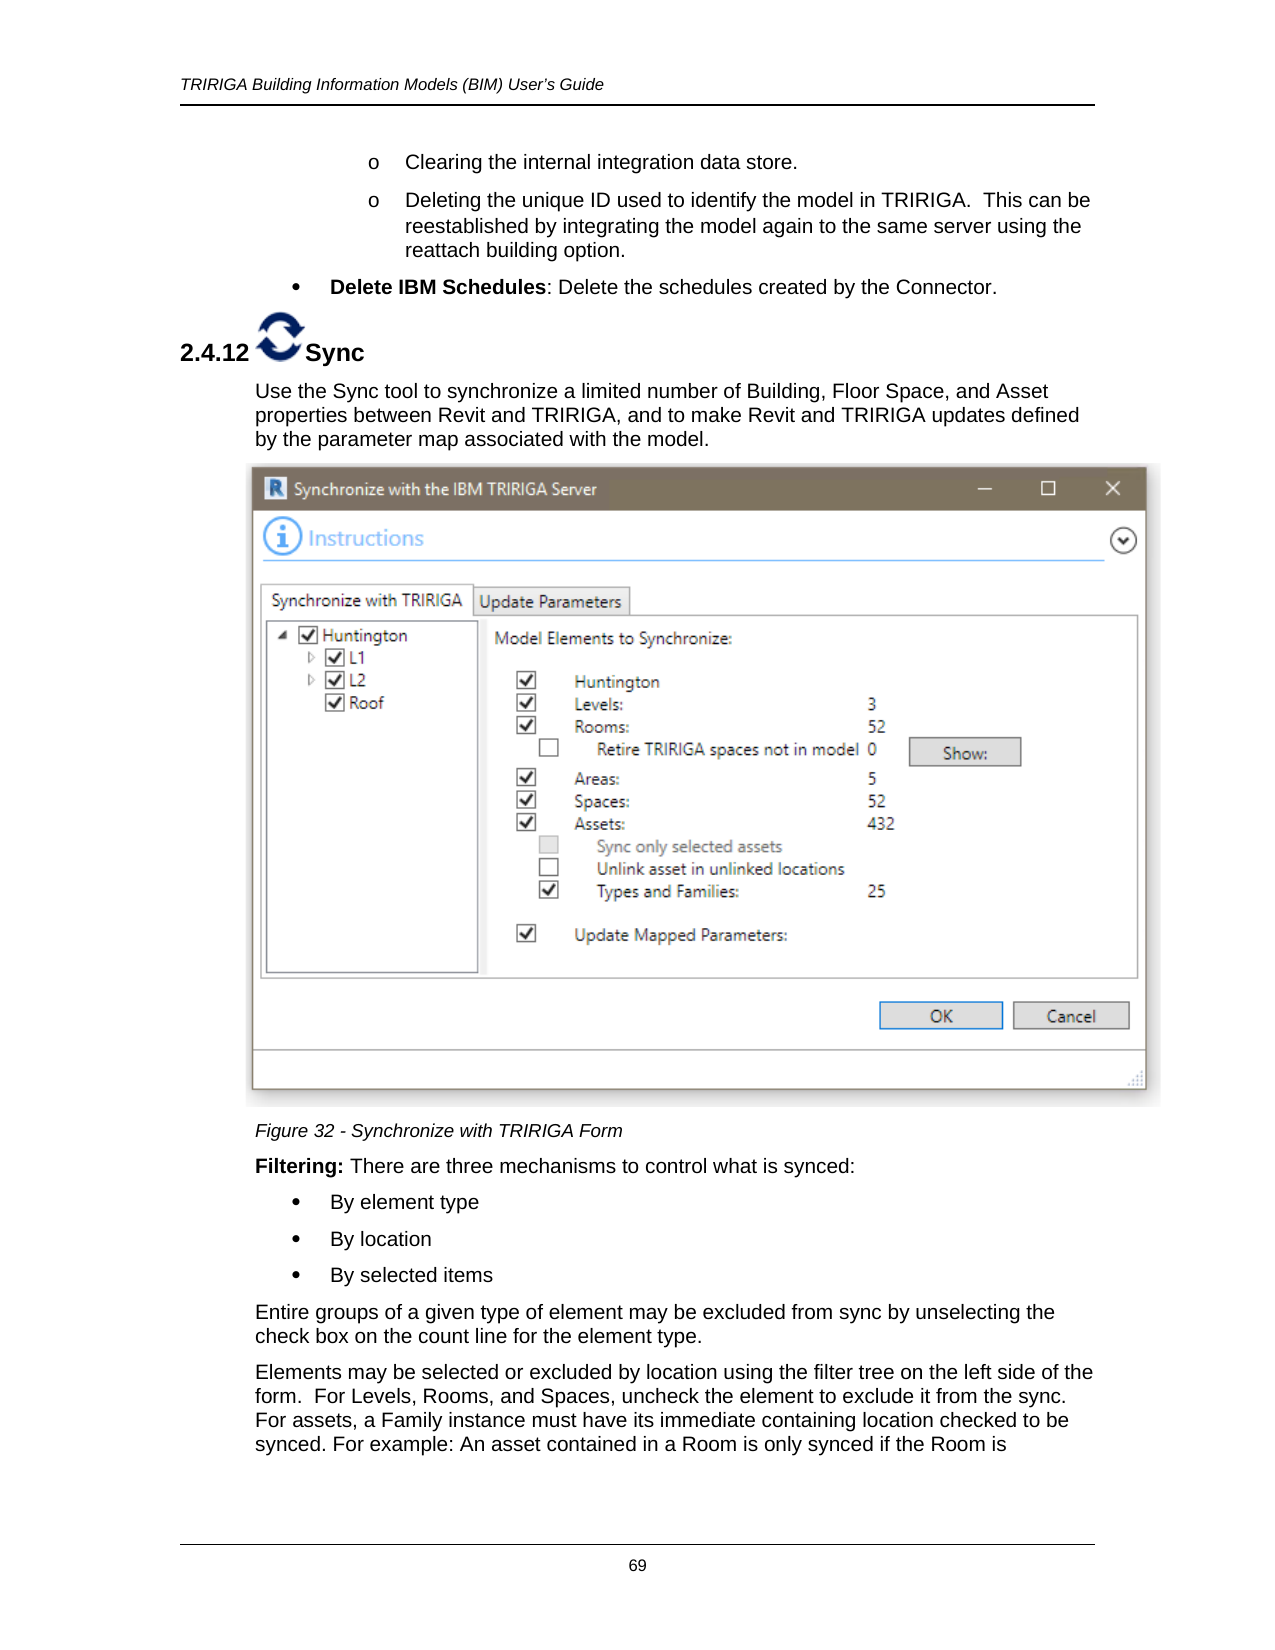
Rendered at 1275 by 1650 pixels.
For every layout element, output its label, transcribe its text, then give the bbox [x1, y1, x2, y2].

picture [245, 463, 1161, 1107]
list By selected items [292, 1263, 1095, 1287]
text Use the Sync tool to synchronize a limited number of Building, Floor Space, and Asset properties between Revit and TRIRIGA, and to make Revit and TRIRIGA updates defined by the parameter map associated with the model. [255, 379, 1095, 451]
list Clearing the internal integration data store. [367, 150, 1095, 176]
picture [255, 311, 306, 362]
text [255, 1360, 1095, 1456]
text Filtering: There are three mechanisms to control what is synced: [255, 1154, 1095, 1178]
subtitle Sync [180, 311, 1095, 366]
text Figure 32 - Synchronize with TRIRIGA Form [255, 1119, 1095, 1141]
list By location [292, 1227, 1095, 1251]
list Delete IBM Schedules: Delete the schedules created by the Connector. [292, 274, 1095, 299]
text Entire groups of a given type of element may be excluded from sync by unselecting the check box on the count line for the element type. [255, 1300, 1095, 1348]
list By element type [292, 1190, 1095, 1214]
list Deleting the unique ID used to identify the model in TRIRIGA. This can be reestablished by integrating the model again to the same server using the reattach building option. [367, 188, 1095, 262]
